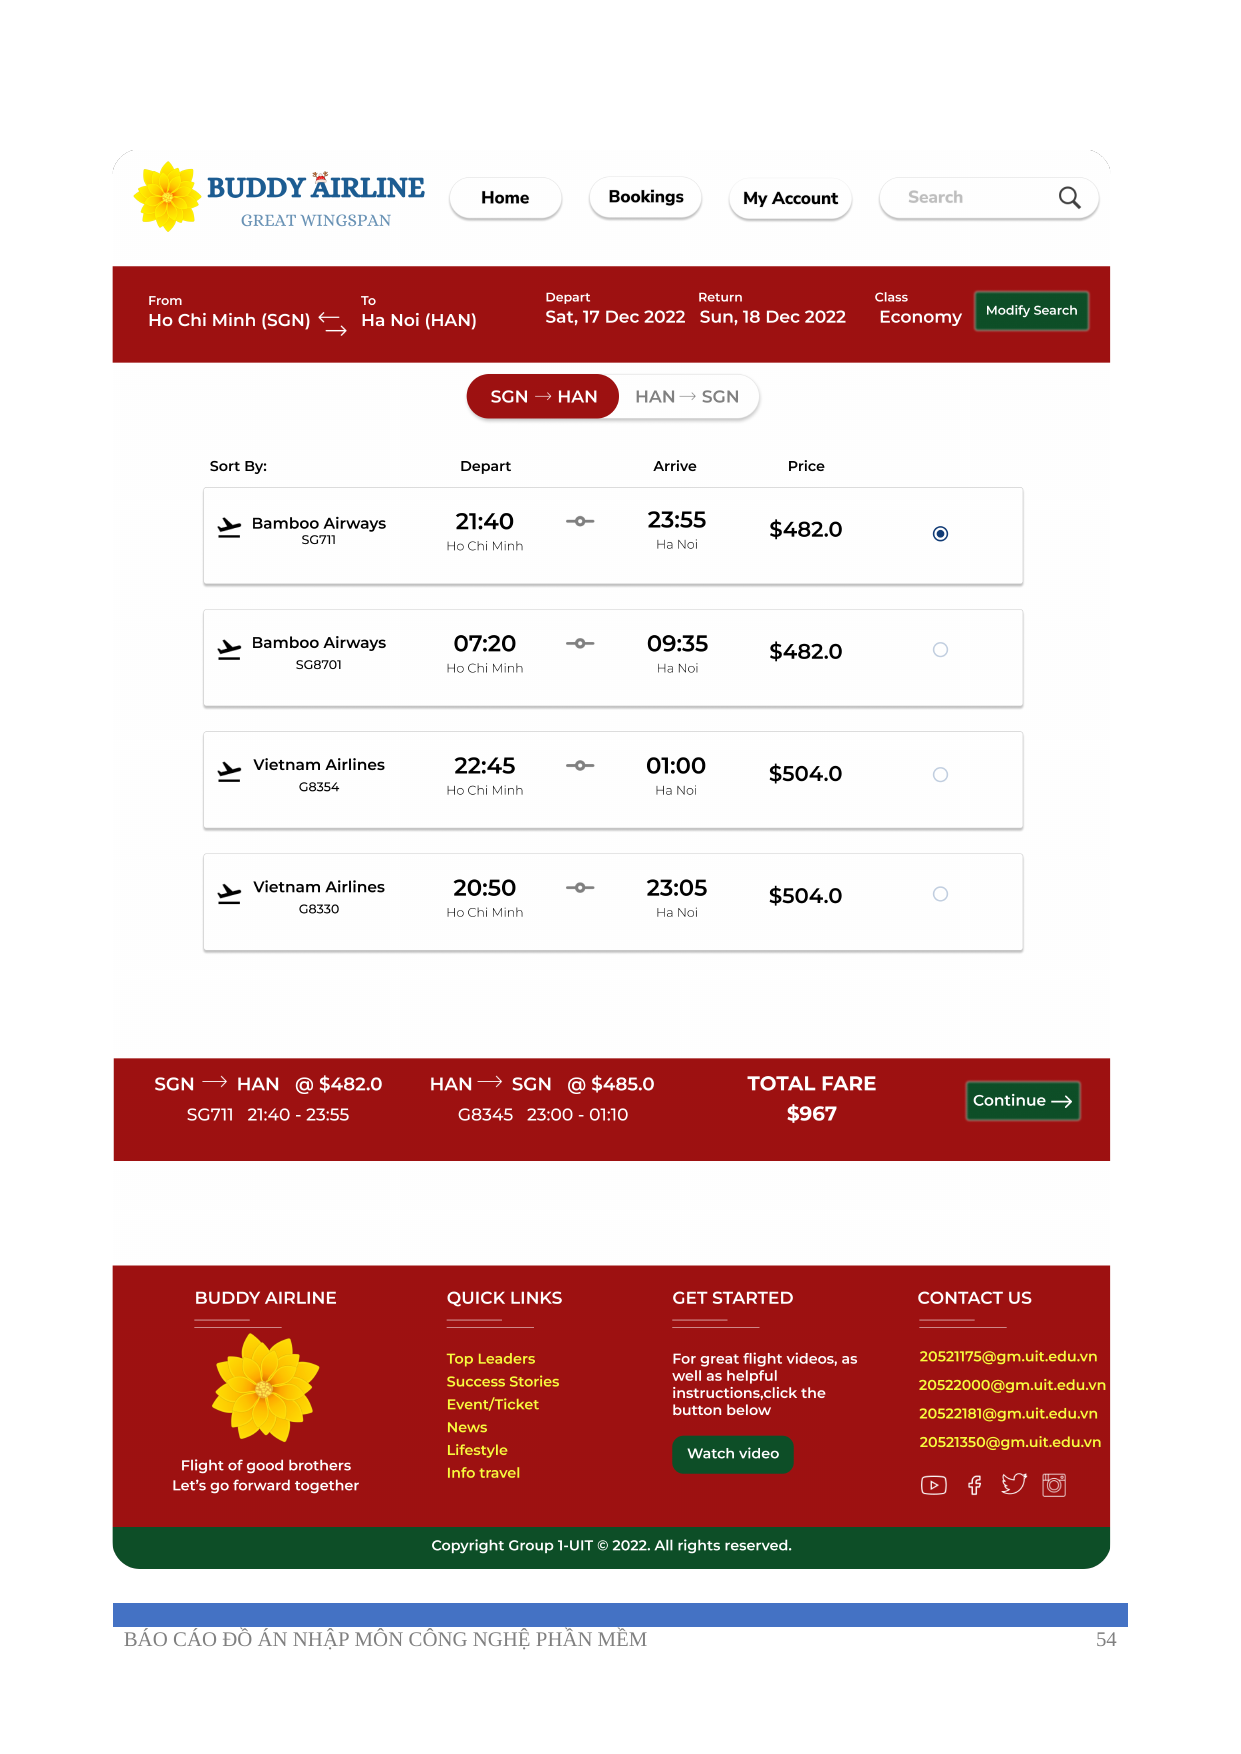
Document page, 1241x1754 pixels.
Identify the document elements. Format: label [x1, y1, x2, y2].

picture [112, 150, 1110, 1569]
